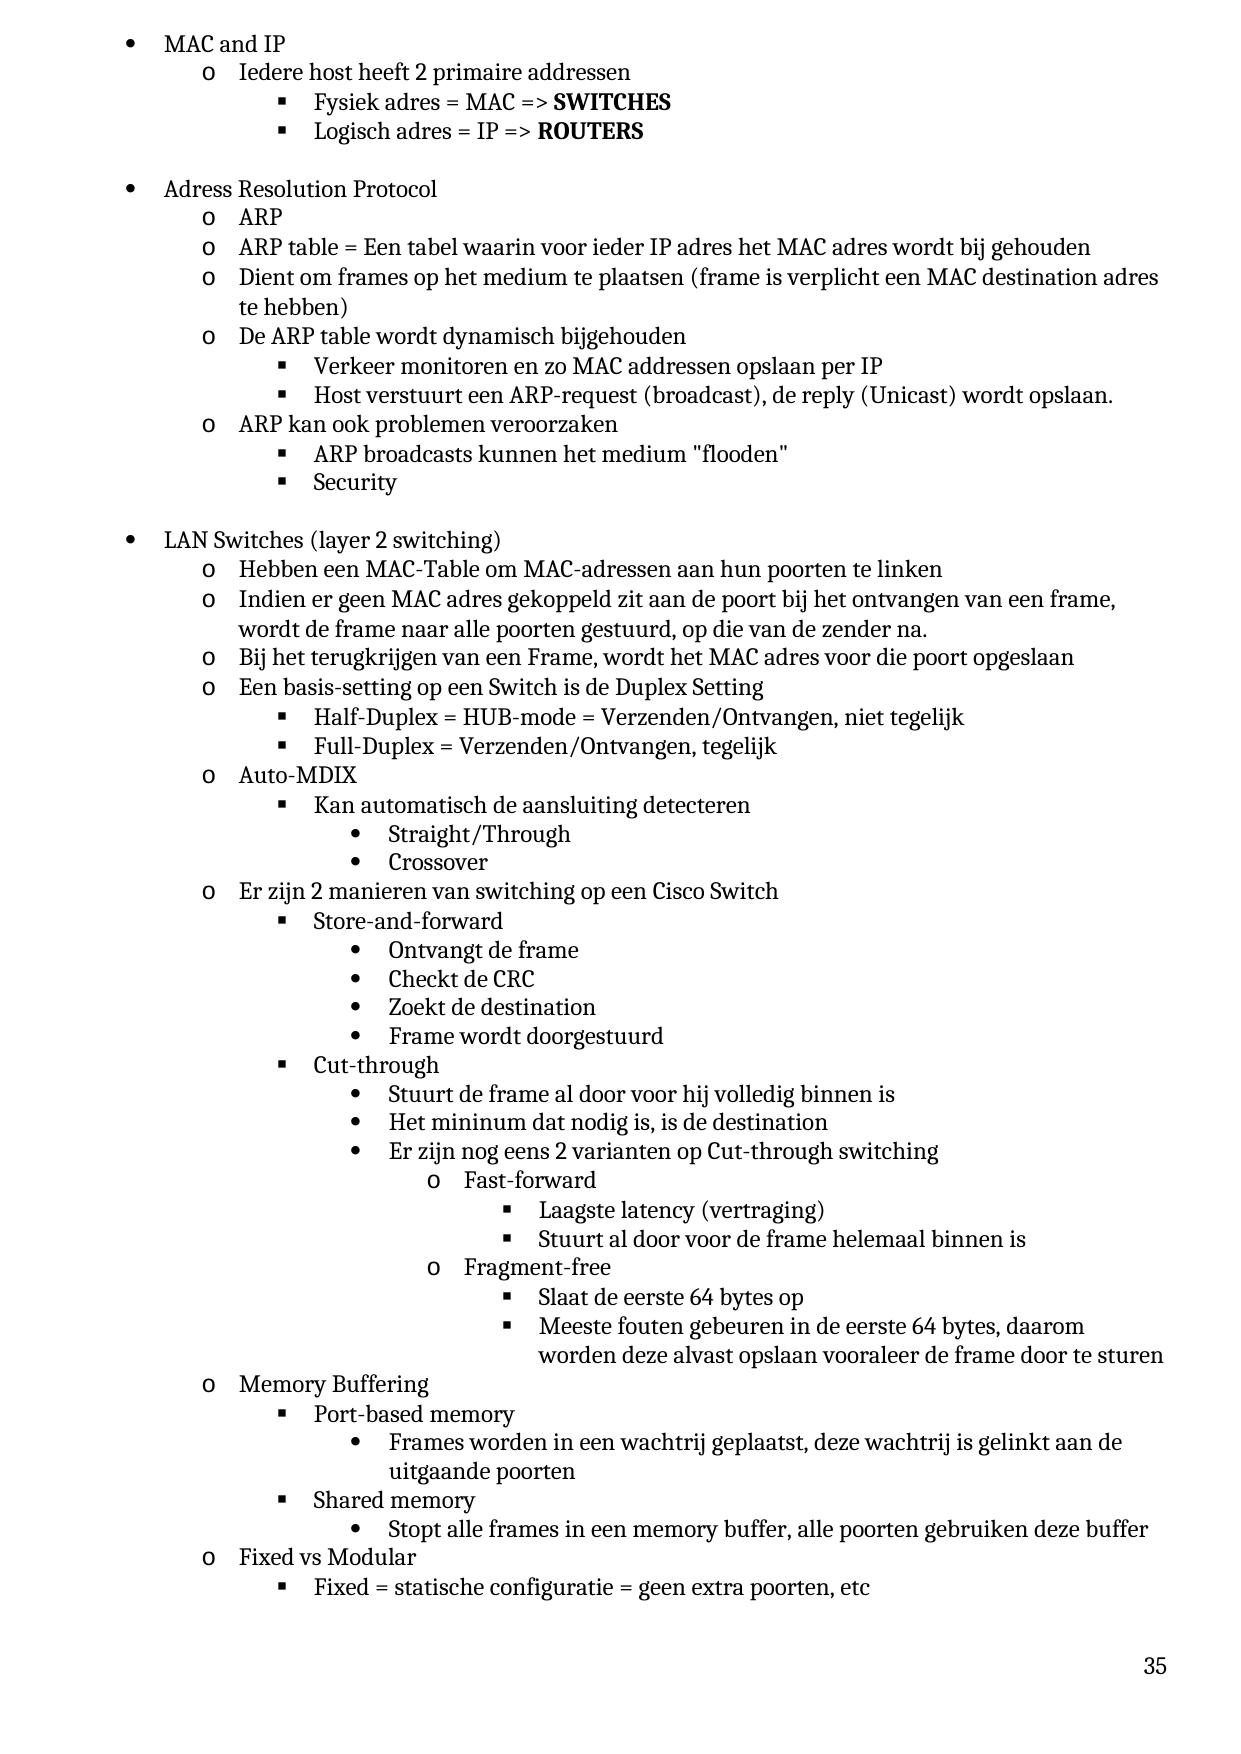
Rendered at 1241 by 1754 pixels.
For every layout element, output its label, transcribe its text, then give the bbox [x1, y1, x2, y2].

list Checkt de CRC [351, 964, 1167, 993]
list Indien er geen MAC adres gekoppeld zit aan de poort bij het ontvangen van een frame, wordt de frame naar alle poorten gestuurd, op die van de zender na. [201, 584, 1167, 643]
list Security [276, 468, 1167, 526]
list Host verstuurt een ARP-request (broadcast), de reply (Unicast) wordt opslaan. [276, 381, 1167, 409]
list Frames worden in een wachtrij geplaatst, deze wachtrij is gelinkt aan de uitgaande poorten [351, 1428, 1167, 1486]
list Fragment-free [426, 1253, 1167, 1283]
list ARP table = Een tabel waarin voor ieder IP adres het MAC adres wordt bij gehouden [201, 233, 1167, 263]
list Iedere host heeft 2 primaire addressen [201, 58, 1167, 88]
list Bij het terugkrijgen van een Frame, wordt het MAC adres voor die poort opgeslaan [201, 643, 1167, 673]
list De ARP table wordt dynamisch bijgehouden [201, 322, 1167, 352]
list Fysiek adres = MAC => SWITCHES [276, 88, 1167, 117]
list Auto-MDIX [201, 761, 1167, 791]
list Frame wordt doorgestuurd [351, 1022, 1167, 1051]
list Er zijn nog eens 2 varianten op Cut-through switching [351, 1137, 1167, 1166]
list Verkeer monitoren en zo MAC addressen opslaan per IP [276, 352, 1167, 381]
list Stuurt al door voor de frame helemaal binnen is [501, 1224, 1167, 1253]
list Fast-forward [426, 1166, 1167, 1196]
list ARP broadcasts kunnen het medium "flooden" [276, 439, 1167, 468]
list Fixed = statische configuratie = geen extra poorten, etc [276, 1573, 1167, 1602]
list Ontvangt de frame [351, 936, 1167, 964]
list Crossover [351, 848, 1167, 877]
list Half-Duplex = HUB-mode = Verzenden/Ontvangen, niet tegelijk [276, 703, 1167, 732]
list Straight/Through [351, 819, 1167, 848]
list Shared memory [276, 1486, 1167, 1514]
list Zoekt de destination [351, 993, 1167, 1022]
list Adress Resolution Protocol [126, 174, 1167, 203]
list Stopt alle frames in een memory buffer, alle poorten gebruiken deze buffer [351, 1514, 1167, 1543]
list Memory Buffering [201, 1369, 1167, 1399]
list Het mininum dat nodig is, is de destination [351, 1108, 1167, 1137]
list Slaat de eerste 64 bytes op [501, 1283, 1167, 1312]
list Een basis-setting op een Switch is de Duplex Setting [201, 673, 1167, 703]
list Cut-through [276, 1051, 1167, 1079]
list MAC and IP [126, 29, 1167, 58]
list Full-Duplex = Verzenden/Ontvangen, tegelijk [276, 732, 1167, 761]
list Port-based memory [276, 1399, 1167, 1428]
list ARP kan ook problemen veroorzaken [201, 409, 1167, 439]
list ARP [201, 203, 1167, 233]
list Fixed vs Modular [201, 1543, 1167, 1573]
list Dient om frames op het medium te plaatsen (frame is verplicht een MAC destination adres te hebben) [201, 263, 1167, 322]
list Logisch adres = IP => ROUTERS [276, 117, 1167, 174]
list Hebben een MAC-Table om MAC-adressen aan hun poorten te linken [201, 554, 1167, 584]
list Stuurt de frame al door voor hij volledig binnen is [351, 1079, 1167, 1108]
list Meeste fouten gebeuren in de eerste 64 bytes, daarom worden deze alvast opslaan vooraleer de frame door te sturen [501, 1312, 1167, 1369]
list Er zijn 2 manieren van switching op een Cisco Switch [201, 877, 1167, 907]
list Store-and-forward [276, 907, 1167, 936]
list Laagste latency (vertraging) [501, 1196, 1167, 1224]
list Kan automatisch de aansluiting detecteren [276, 791, 1167, 819]
list LAN Switches (layer 2 switching) [126, 526, 1167, 554]
